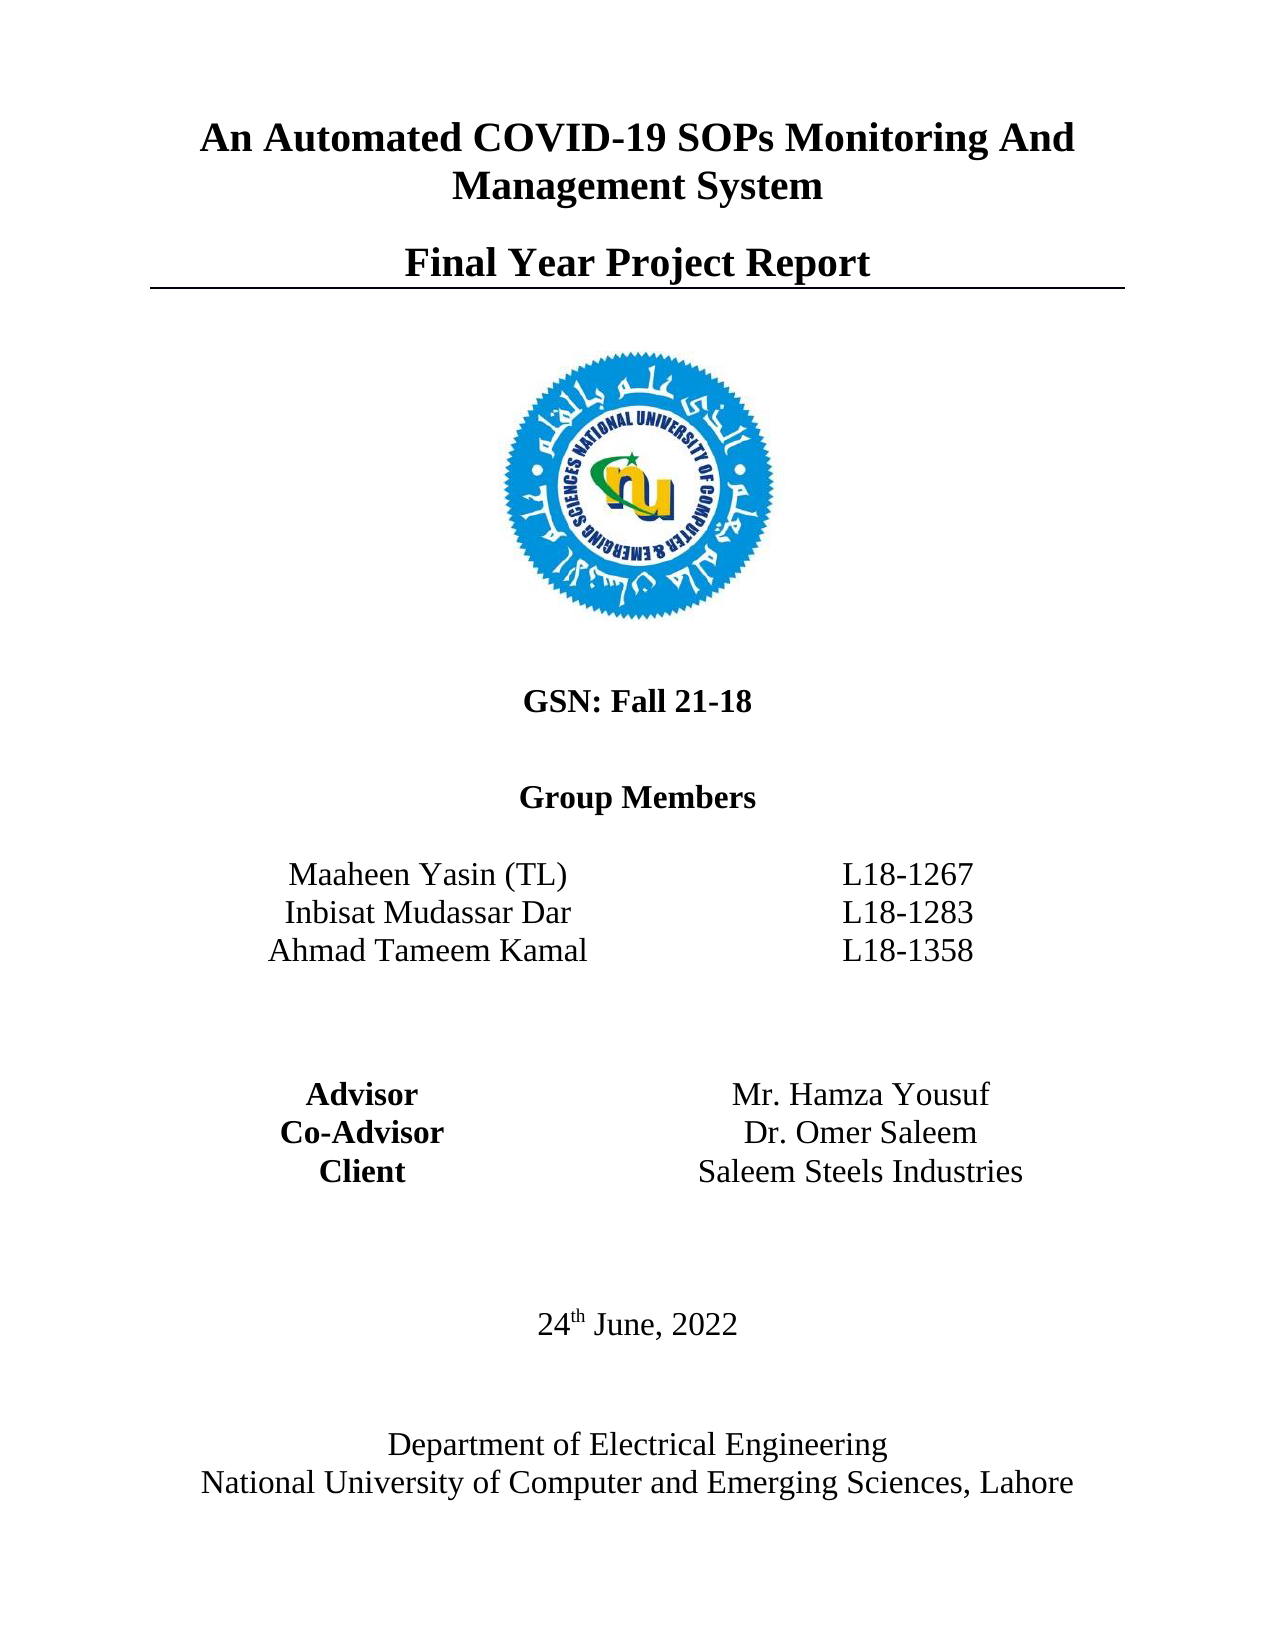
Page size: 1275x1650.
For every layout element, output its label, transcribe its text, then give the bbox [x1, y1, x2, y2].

text 24th June, 2022 [150, 1304, 1125, 1343]
text Group Members [150, 777, 1125, 816]
text National University of Computer and Emerging Sciences, Lahore [150, 1462, 1125, 1501]
text Final Year Project Report [150, 237, 1125, 287]
text GSN: Fall 21-18 [150, 681, 1125, 720]
table_header Mr. Hamza Yousuf Dr. Omer Saleem [611, 1074, 1110, 1151]
text Department of Electrical Engineering [150, 1424, 1125, 1462]
table_cell L18-1283 [668, 892, 1147, 931]
table_header Maaheen Yasin (TL) [188, 854, 668, 892]
table_header Advisor Co-Advisor [113, 1074, 611, 1151]
table_header L18-1267 [668, 854, 1147, 892]
table_cell Client [113, 1151, 611, 1189]
text An Automated COVID-19 SOPs Monitoring And Management System [150, 112, 1125, 208]
table_cell Saleem Steels Industries [611, 1151, 1110, 1189]
table_cell L18-1358 [668, 931, 1147, 969]
table_cell Inbisat Mudassar Dar [188, 892, 668, 931]
table_cell Ahmad Tameem Kamal [188, 931, 668, 969]
